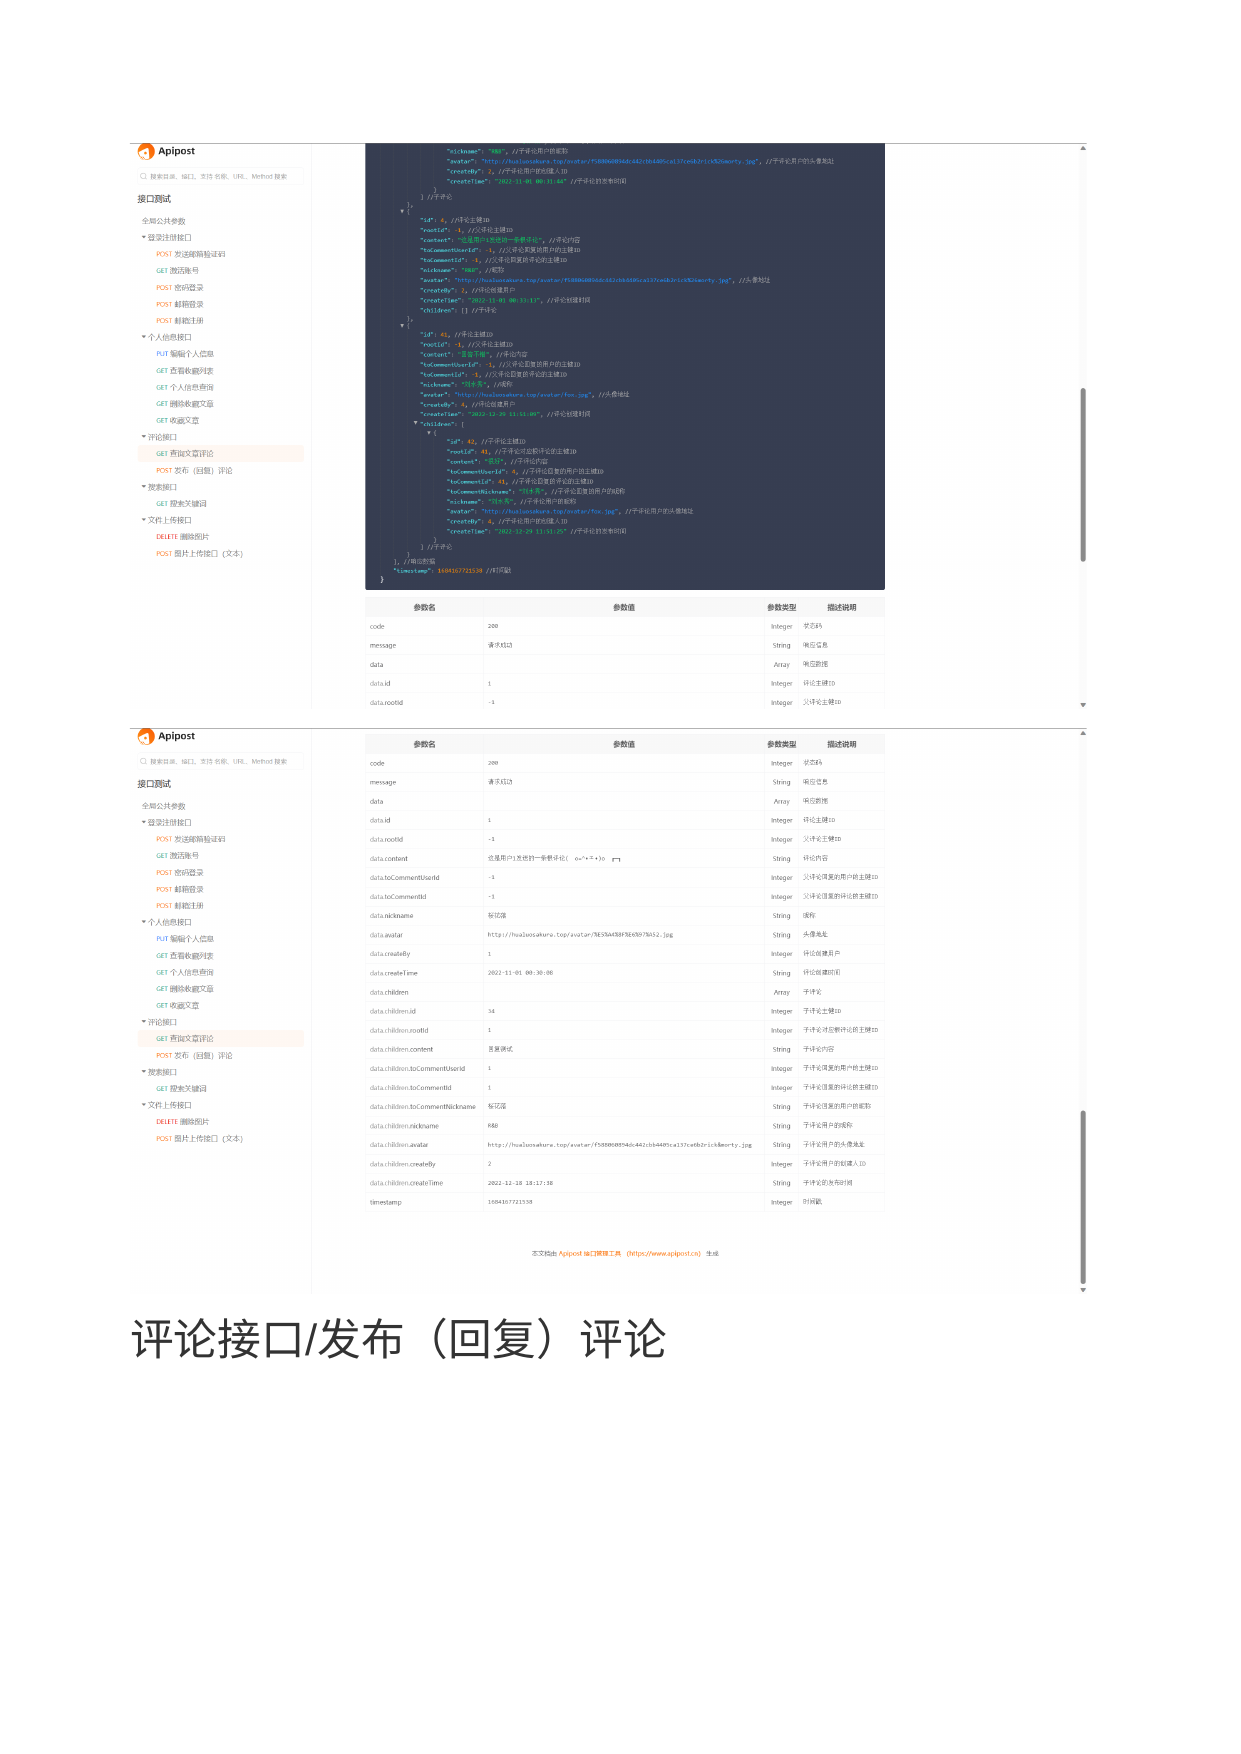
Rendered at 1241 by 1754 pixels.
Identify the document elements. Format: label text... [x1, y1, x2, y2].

picture [129, 728, 1087, 1294]
picture [129, 143, 1087, 709]
text 评论接口/发布（回复）评论 [130, 1304, 1087, 1369]
